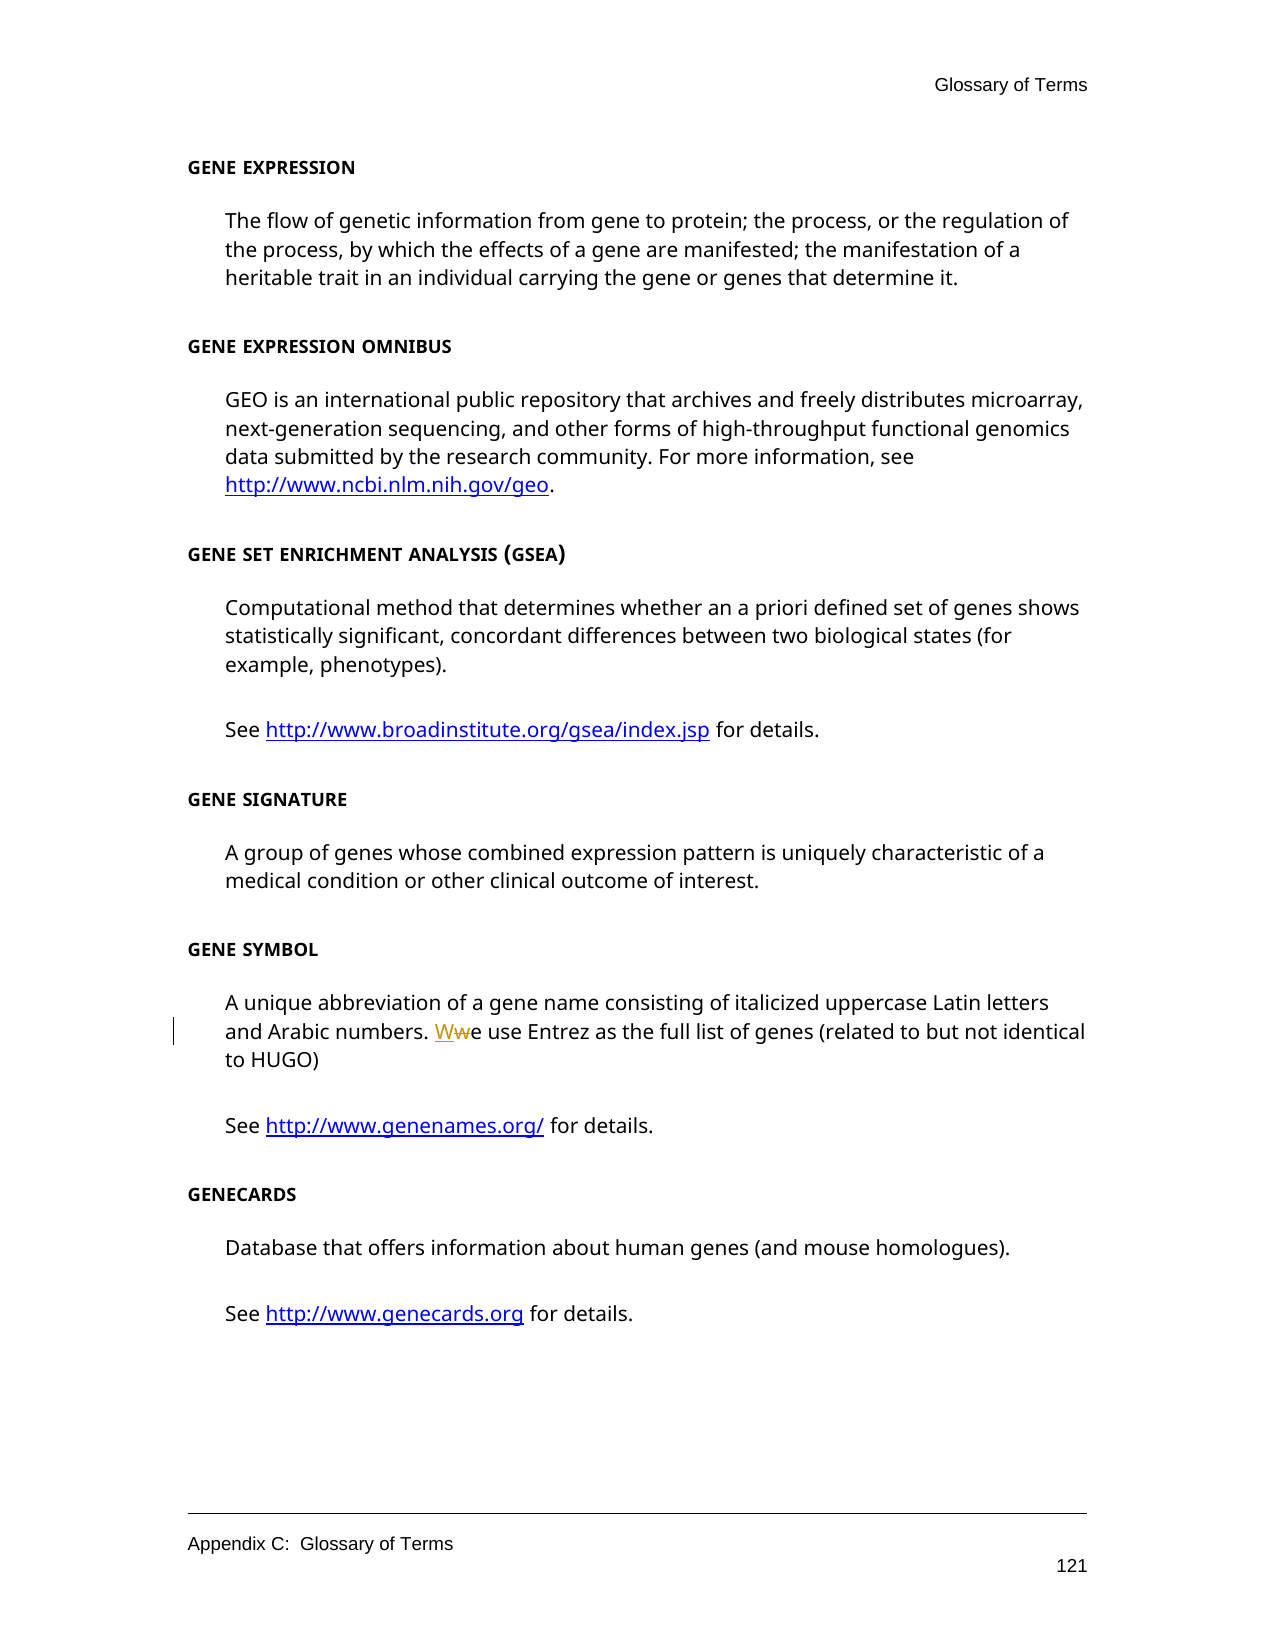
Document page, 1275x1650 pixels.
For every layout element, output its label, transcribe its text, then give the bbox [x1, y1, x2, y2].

subtitle gene set enrichment analysis (gsea) [187, 537, 1087, 568]
text Computational method that determines whether an a priori defined set of genes shows statistically significant, concordant differences between two biological states (for example, phenotypes). [225, 593, 1087, 678]
text See http://www.broadinstitute.org/gsea/index.jsp for details. [225, 716, 1087, 744]
text GEO is an international public repository that archives and freely distributes microarray, next-generation sequencing, and other forms of high-throughput functional genomics data submitted by the research community. For more information, see http://www.ncbi.nlm.nih.gov/geo. [225, 385, 1087, 499]
subtitle gene symbol [187, 932, 1087, 963]
text Database that offers information about human genes (and mouse homologues). [225, 1233, 1087, 1262]
text See http://www.genenames.org/ for details. [225, 1111, 1087, 1140]
text The flow of genetic information from gene to protein; the process, or the regulation of the process, by which the effects of a gene are manifested; the manifestation of a heritable trait in an individual carrying the gene or genes that determine it. [225, 206, 1087, 292]
subtitle genecards [187, 1177, 1087, 1208]
subtitle gene expression omnibus [187, 329, 1087, 360]
subtitle gene signature [187, 782, 1087, 813]
text A unique abbreviation of a gene name consisting of italicized uppercase Latin letters and Arabic numbers. e use Entrez as the full list of genes (related to but not identical to HUGO) [225, 988, 1087, 1074]
subtitle gene expression [187, 150, 1087, 181]
text See http://www.genecards.org for details. [225, 1299, 1087, 1328]
text A group of genes whose combined expression pattern is uniquely characteristic of a medical condition or other clinical outcome of interest. [225, 838, 1087, 895]
